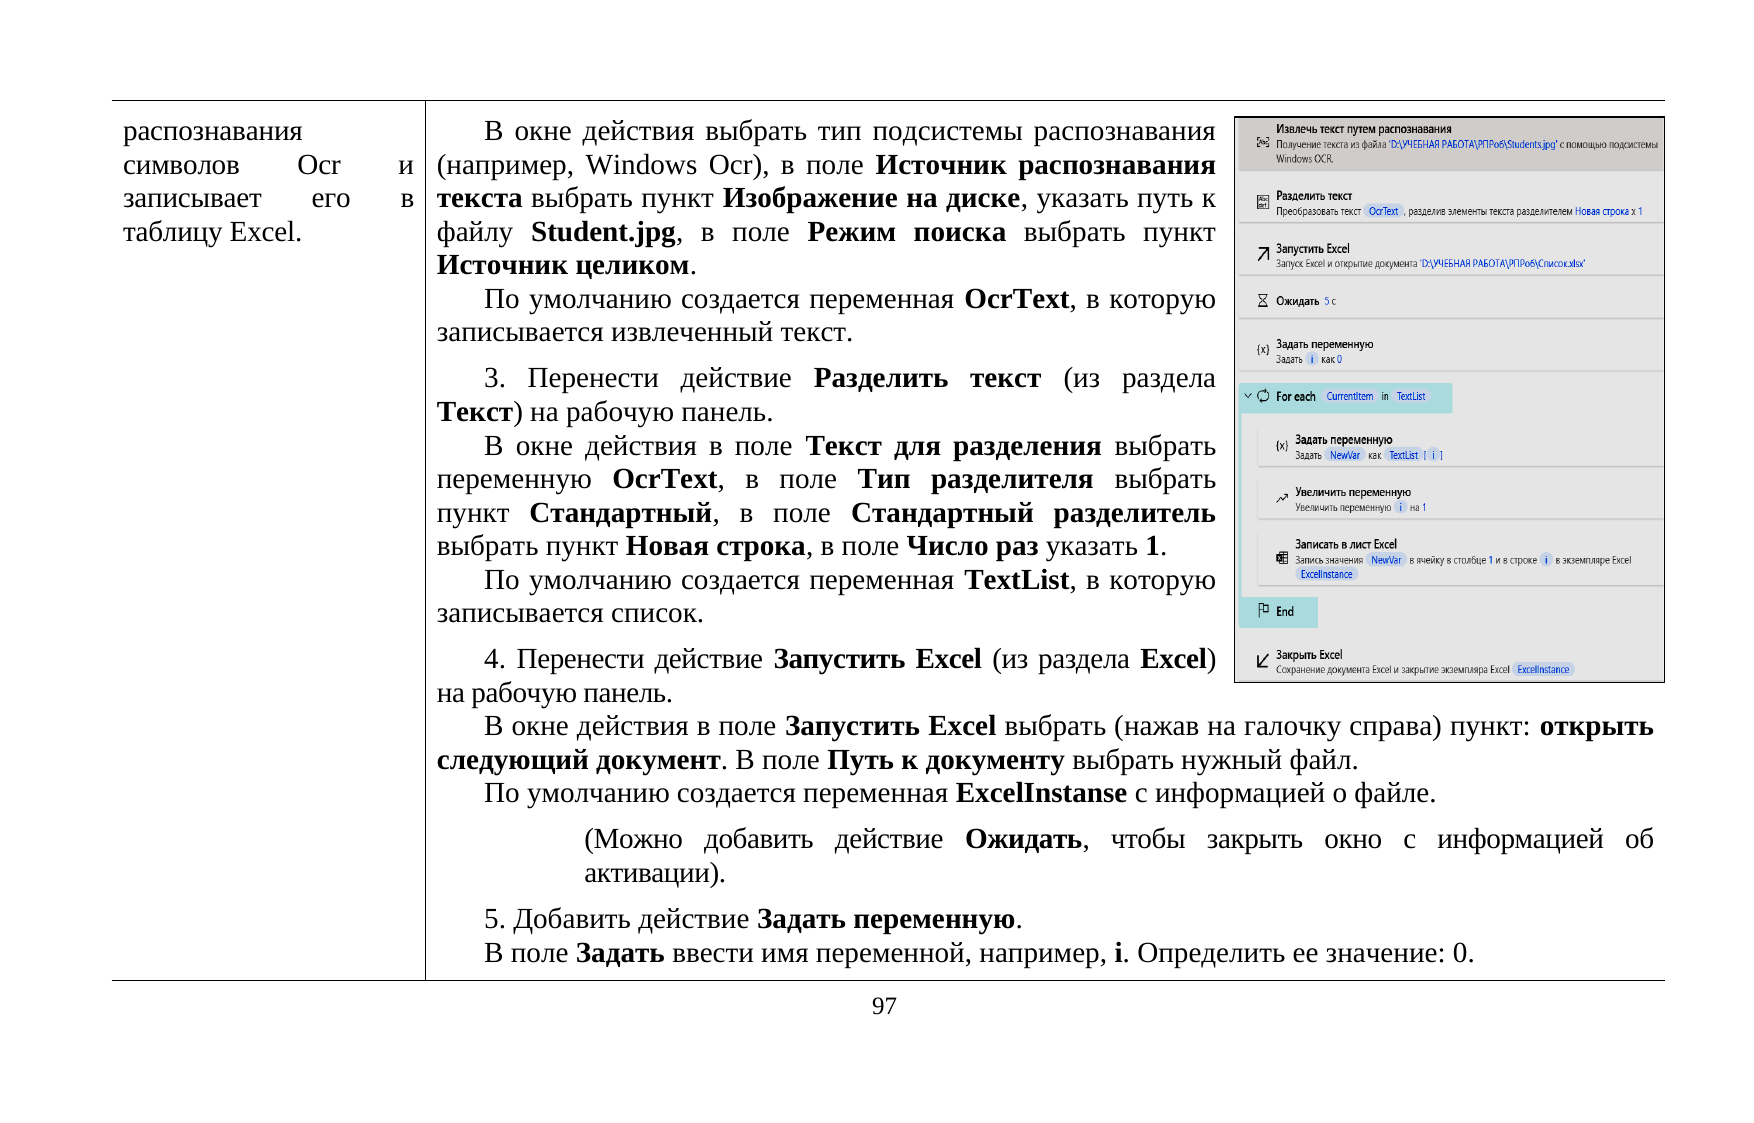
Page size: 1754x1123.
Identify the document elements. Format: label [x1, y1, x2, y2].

table_cell [112, 101, 425, 980]
table_cell [426, 101, 1665, 980]
